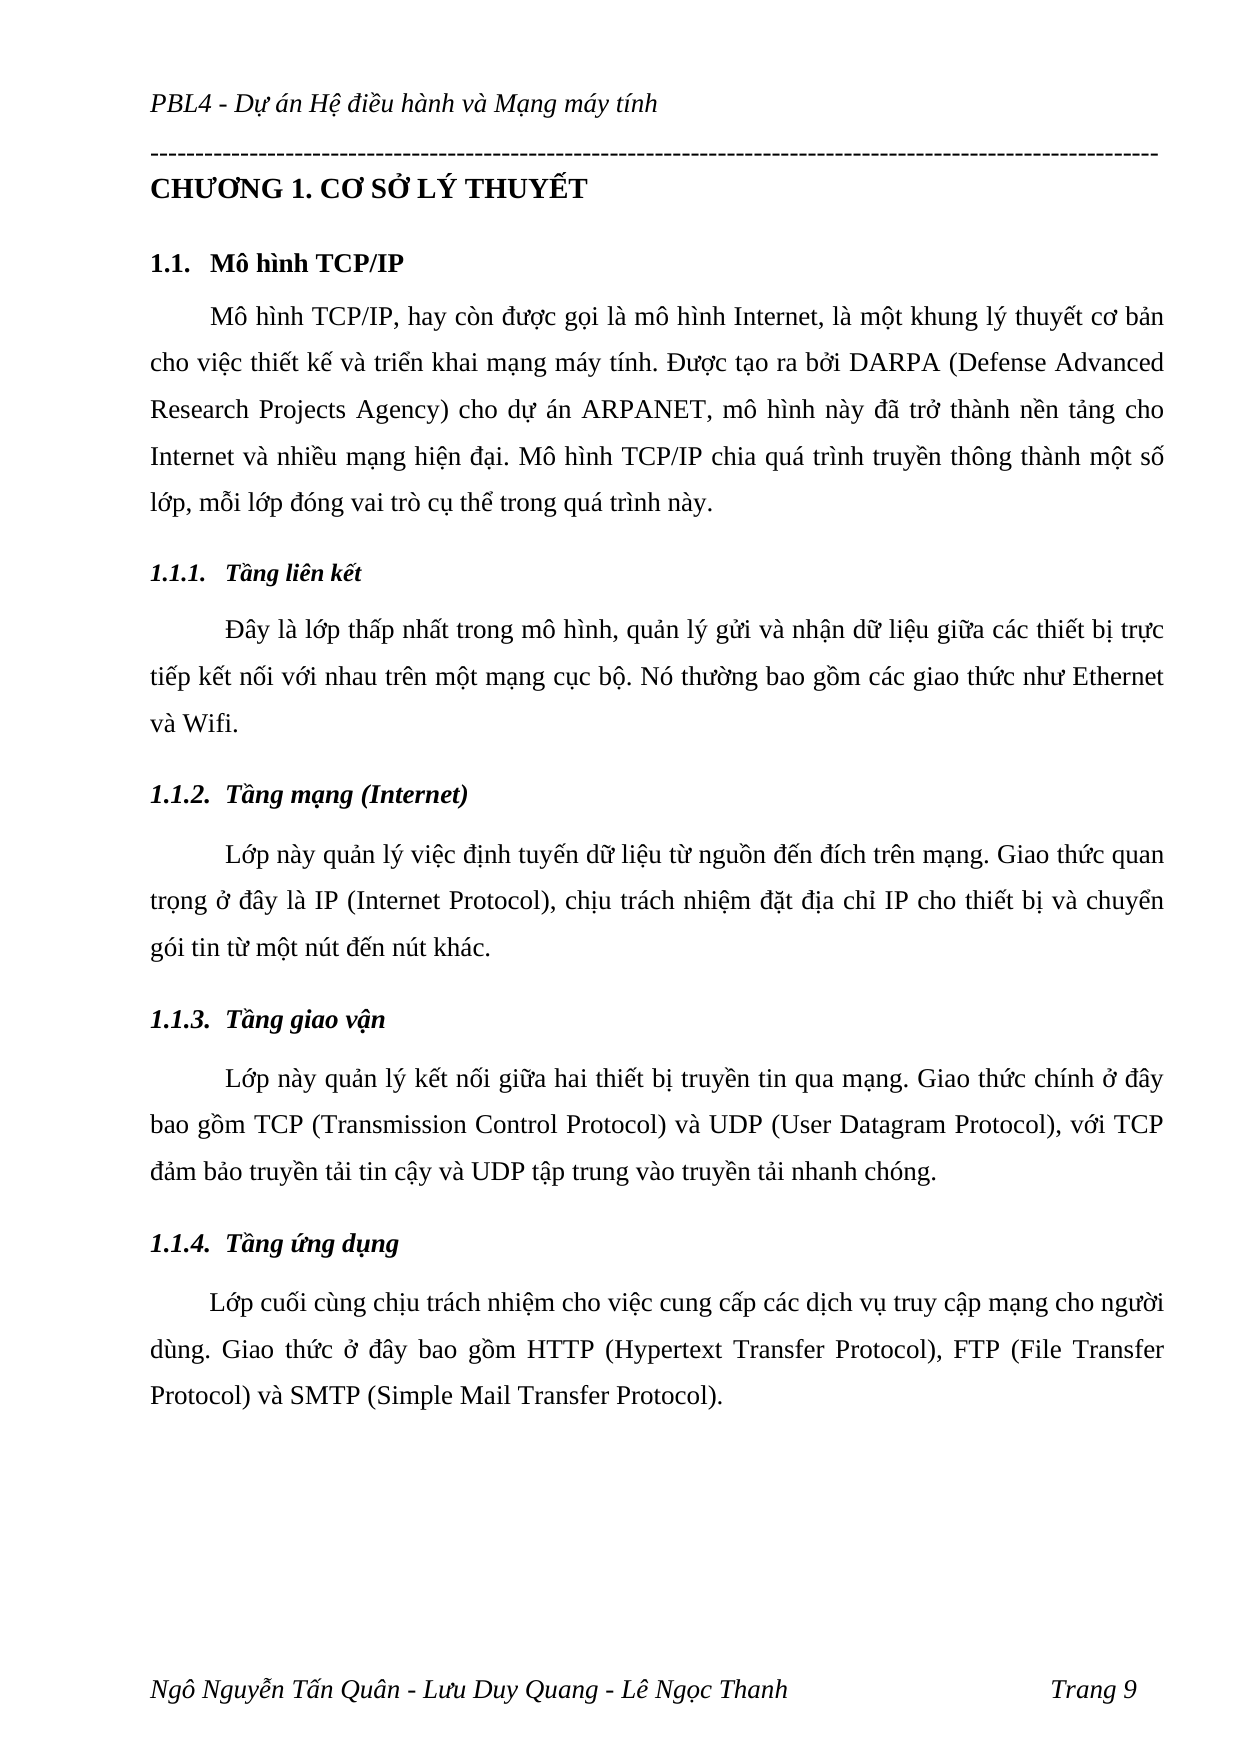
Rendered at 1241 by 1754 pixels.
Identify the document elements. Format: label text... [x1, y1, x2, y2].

text Lớp cuối cùng chịu trách nhiệm cho việc cung cấp các dịch vụ truy cập mạng cho người dùng. Giao thức ở đây bao gồm HTTP (Hypertext Transfer Protocol), FTP (File Transfer Protocol) và SMTP (Simple Mail Transfer Protocol). [150, 1286, 1165, 1411]
text Đây là lớp thấp nhất trong mô hình, quản lý gửi và nhận dữ liệu giữa các thiết bị trực tiếp kết nối với nhau trên một mạng cục bộ. Nó thường bao gồm các giao thức như Ethernet và Wifi. [150, 614, 1165, 738]
subtitle Mô hình TCP/IP [150, 247, 1165, 278]
text Mô hình TCP/IP, hay còn được gọi là mô hình Internet, là một khung lý thuyết cơ bản cho việc thiết kế và triển khai mạng máy tính. Được tạo ra bởi DARPA (Defense Advanced Research Projects Agency) cho dự án ARPANET, mô hình này đã trở thành nền tảng cho Internet và nhiều mạng hiện đại. Mô hình TCP/IP chia quá trình truyền thông thành một số lớp, mỗi lớp đóng vai trò cụ thể trong quá trình này. [150, 300, 1165, 517]
subtitle CHƯƠNG 1. CƠ SỞ LÝ THUYẾT [150, 171, 1165, 205]
subtitle Tầng liên kết [150, 558, 1165, 587]
subtitle Tầng ứng dụng [150, 1227, 1165, 1258]
subtitle Tầng mạng (Internet) [150, 779, 1165, 810]
text Lớp này quản lý kết nối giữa hai thiết bị truyền tin qua mạng. Giao thức chính ở đây bao gồm TCP (Transmission Control Protocol) và UDP (User Datagram Protocol), với TCP đảm bảo truyền tải tin cậy và UDP tập trung vào truyền tải nhanh chóng. [150, 1062, 1165, 1186]
text Lớp này quản lý việc định tuyến dữ liệu từ nguồn đến đích trên mạng. Giao thức quan trọng ở đây là IP (Internet Protocol), chịu trách nhiệm đặt địa chỉ IP cho thiết bị và chuyển gói tin từ một nút đến nút khác. [150, 838, 1165, 962]
subtitle Tầng giao vận [150, 1003, 1165, 1034]
